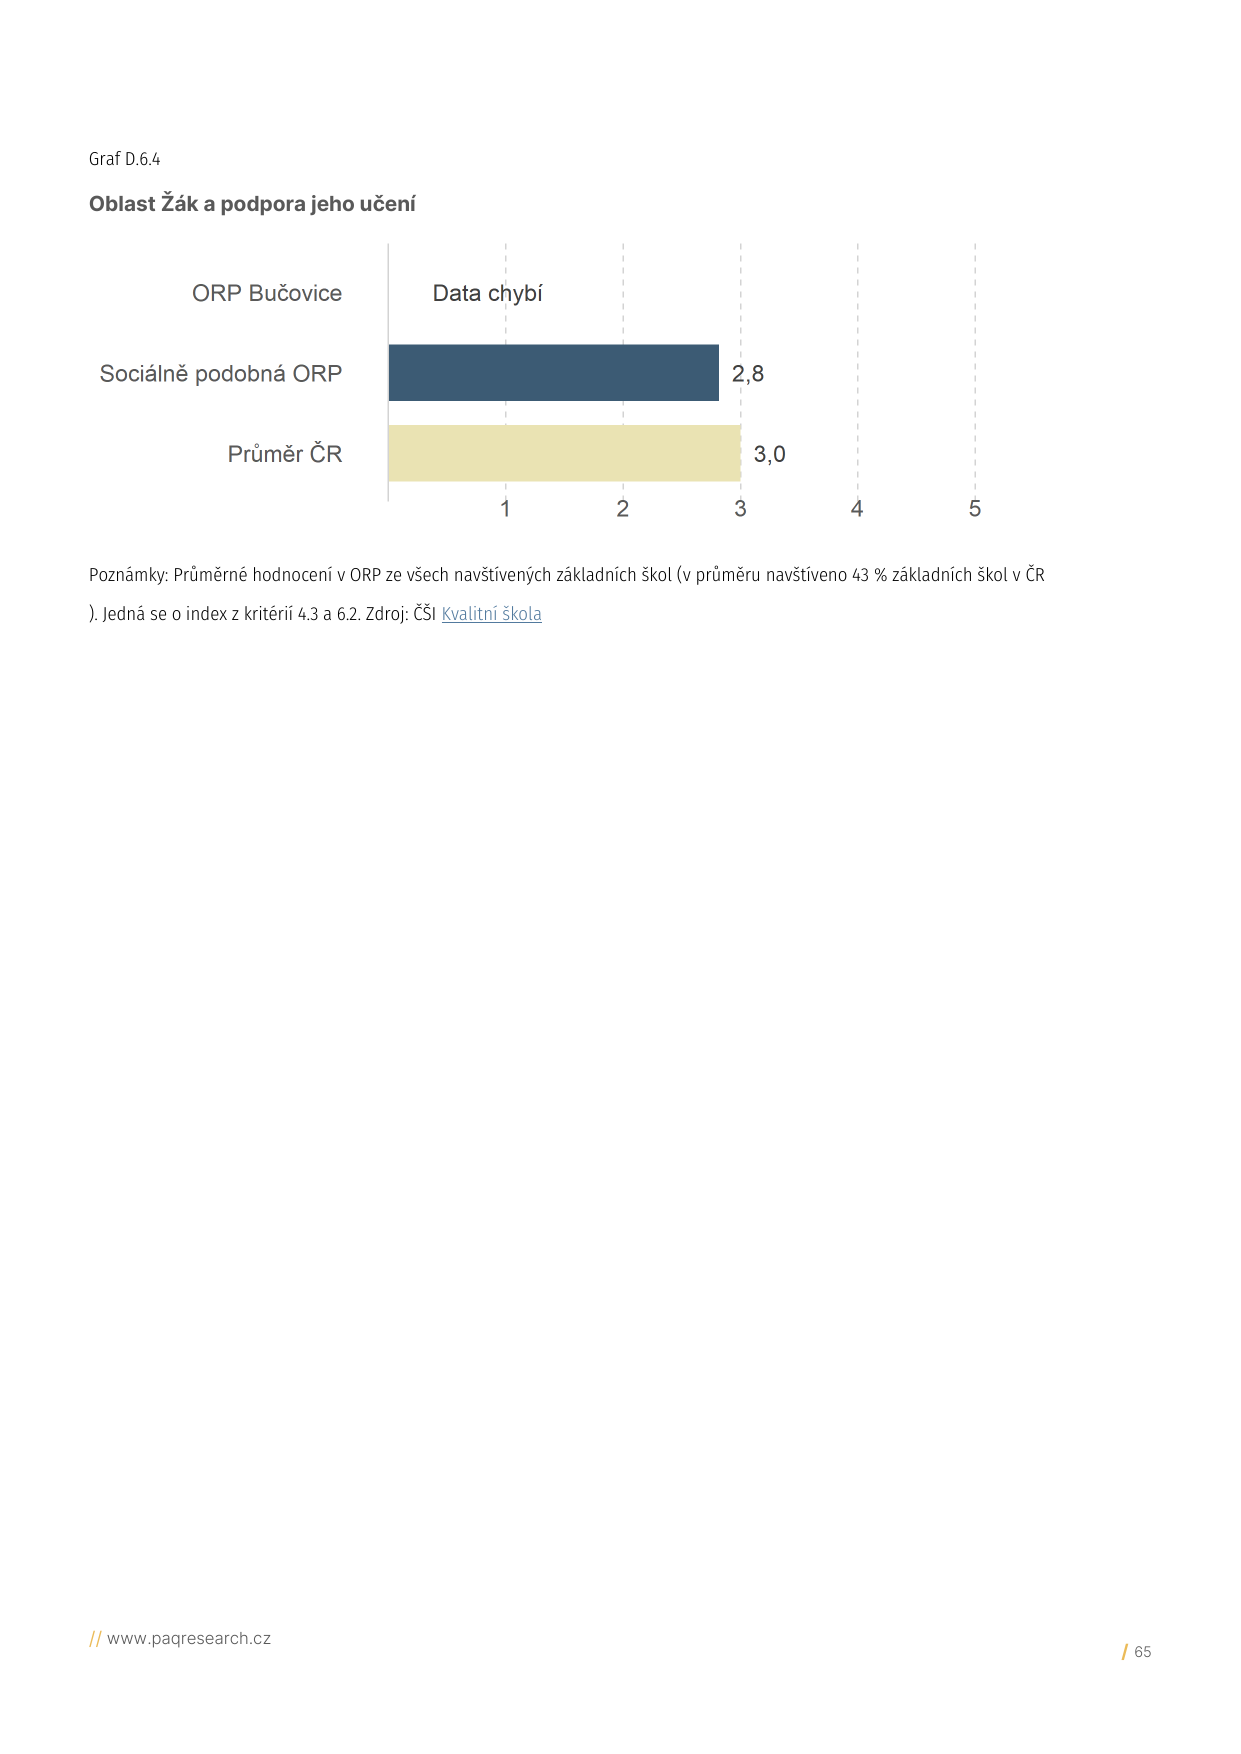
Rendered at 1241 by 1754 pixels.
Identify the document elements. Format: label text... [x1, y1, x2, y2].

picture [88, 216, 1139, 548]
text Oblast Žák a podpora jeho učení [89, 186, 1152, 216]
text ). Jedná se o index z kritérií 4.3 a 6.2. Zdroj: ČŠI Kvalitní škola [89, 603, 1152, 625]
text Poznámky: Průměrné hodnocení v ORP ze všech navštívených základních škol (v průměru navštíveno 43 % základních škol v ČR [89, 564, 1152, 587]
text Graf D.6.4 [89, 148, 1152, 170]
